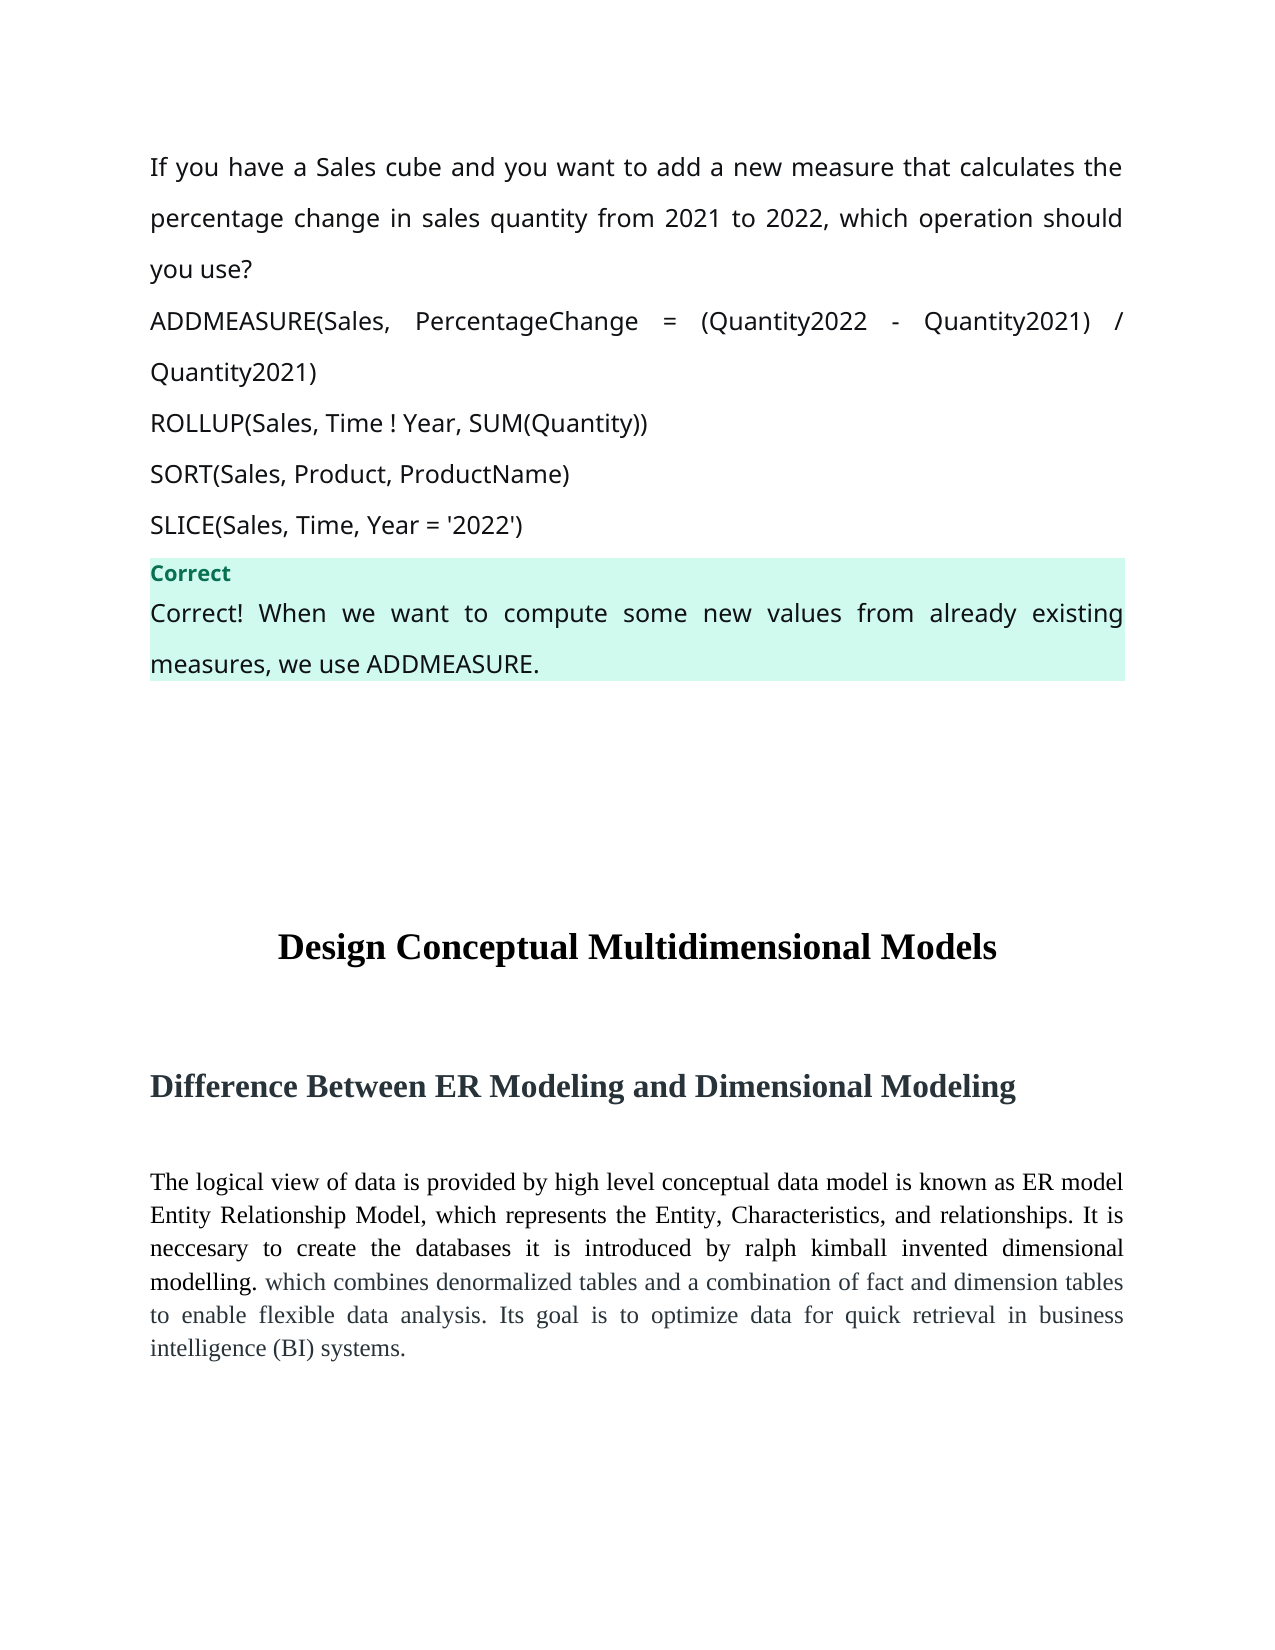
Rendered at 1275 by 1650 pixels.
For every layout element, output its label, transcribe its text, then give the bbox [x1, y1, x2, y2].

subtitle Difference Between ER Modeling and Dimensional Modeling [150, 1066, 1125, 1105]
text ROLLUP(Sales, Time ! Year, SUM(Quantity)) [150, 405, 1125, 439]
text Correct! When we want to compute some new values from already existing measures, we use ADDMEASURE. [150, 596, 1125, 681]
text Design Conceptual Multidimensional Models [150, 924, 1125, 967]
text If you have a Sales cube and you want to add a new measure that calculates the percentage change in sales quantity from 2021 to 2022, which operation should you use? [150, 150, 1125, 286]
text The logical view of data is provided by high level conceptual data model is known as ER model Entity Relationship Model, which represents the Entity, Characteristics, and relationships. It is neccesary to create the databases it is introduced by ralph kimball invented dimensional modelling. which combines denormalized tables and a combination of fact and dimension tables to enable flexible data analysis. Its goal is to optimize data for quick retrieval in business intelligence (BI) systems. [150, 1167, 1125, 1362]
text SORT(Sales, Product, ProductName) [150, 456, 1125, 490]
text ADDMEASURE(Sales, PercentageChange = (Quantity2022 - Quantity2021) / Quantity2021) [150, 303, 1125, 388]
text Correct [150, 558, 1125, 588]
text SLICE(Sales, Time, Year = '2022') [150, 507, 1125, 541]
